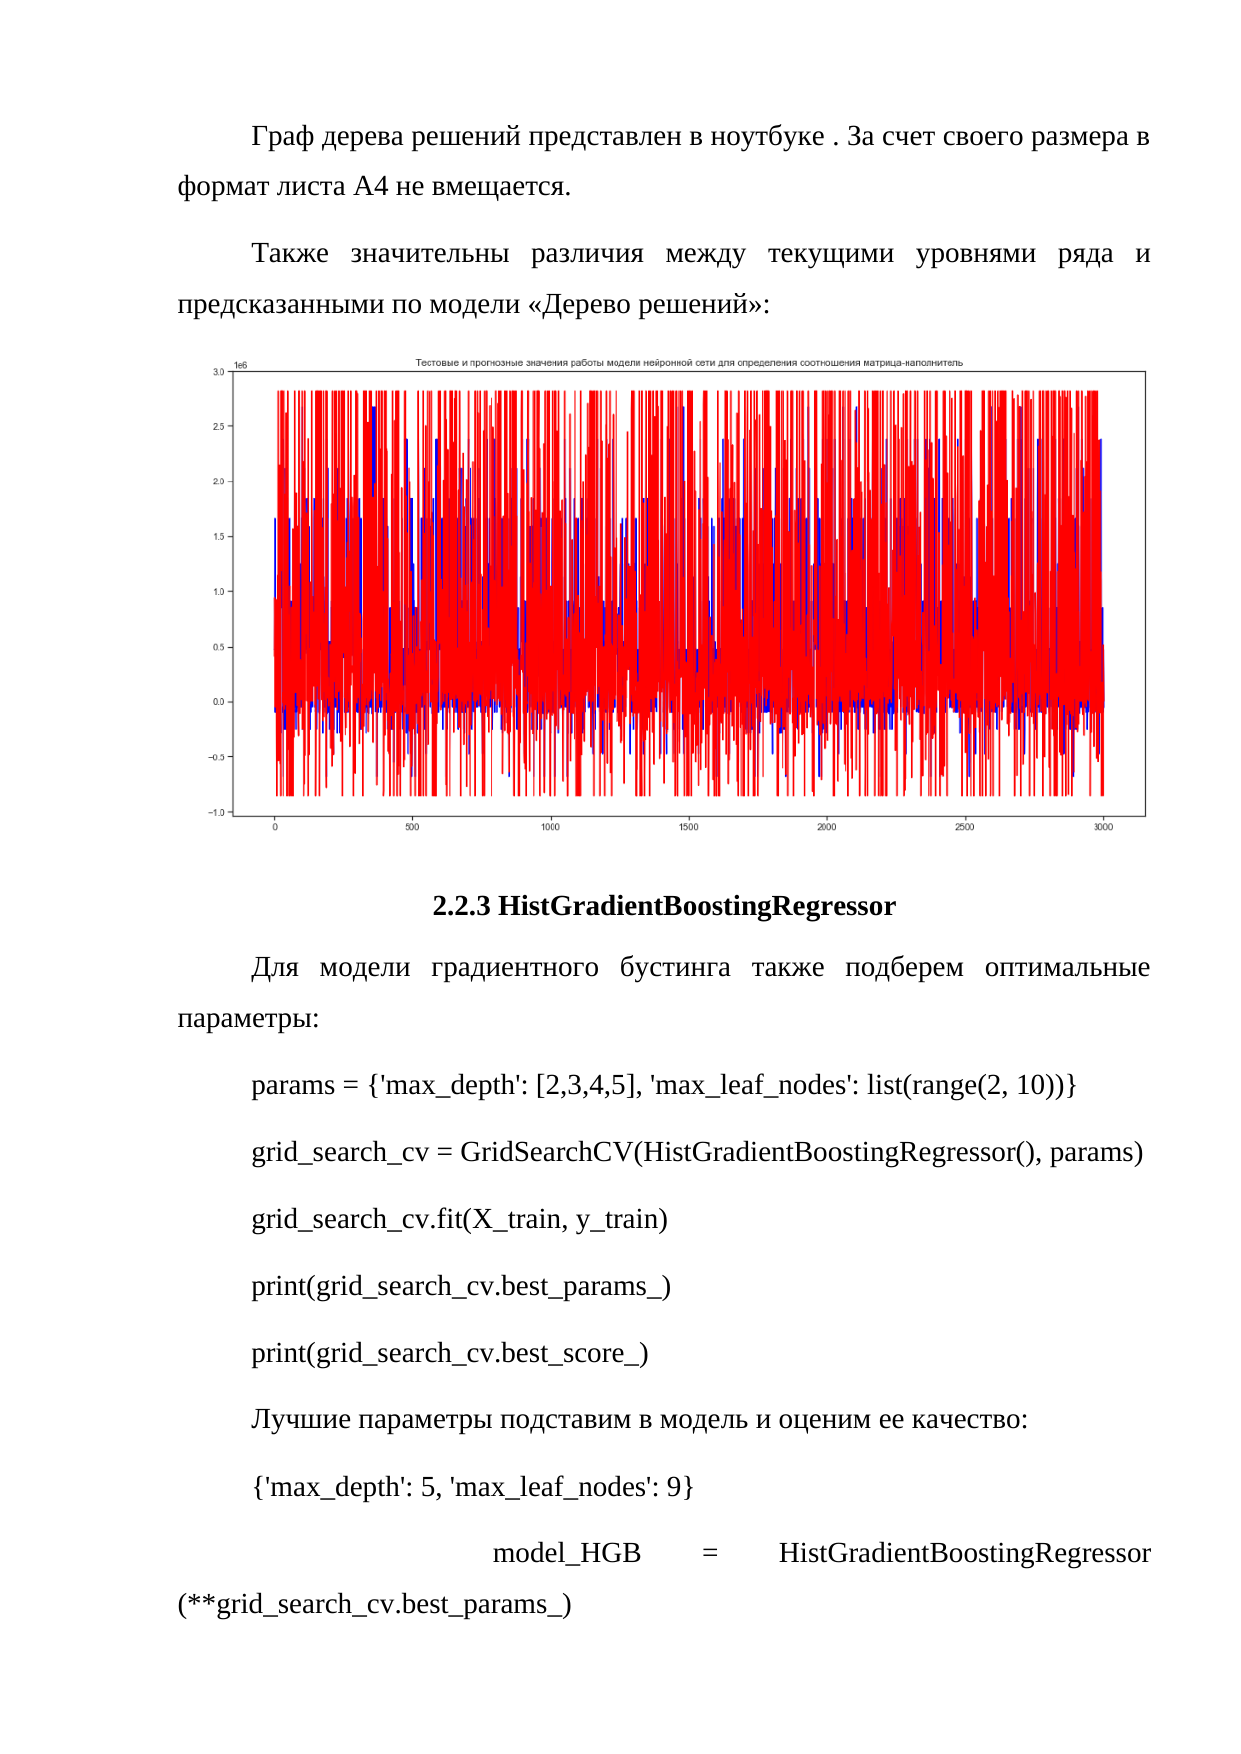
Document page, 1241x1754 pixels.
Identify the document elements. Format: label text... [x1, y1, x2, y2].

text grid_search_cv = GridSearchCV(HistGradientBoostingRegressor(), params) [177, 1134, 1152, 1167]
picture [177, 352, 1169, 858]
text Лучшие параметры подставим в модель и оценим ее качество: [177, 1402, 1152, 1435]
text Для модели градиентного бустинга также подберем оптимальные параметры: [177, 949, 1152, 1033]
text model_HGB = HistGradientBoostingRegressor (**grid_search_cv.best_params_) [177, 1536, 1152, 1619]
text print(grid_search_cv.best_score_) [177, 1335, 1152, 1368]
text Граф дерева решений представлен в ноутбуке . За счет своего размера в формат листа А4 не вмещается. [177, 118, 1152, 202]
text params = {'max_depth': [2,3,4,5], 'max_leaf_nodes': list(range(2, 10))} [177, 1067, 1152, 1100]
text {'max_depth': 5, 'max_leaf_nodes': 9} [177, 1469, 1152, 1502]
text Также значительны различия между текущими уровнями ряда и предсказанными по модели «Дерево решений»: [177, 235, 1152, 319]
text grid_search_cv.fit(X_train, y_train) [177, 1201, 1152, 1234]
subtitle 2.2.3 HistGradientBoostingRegressor [177, 888, 1152, 922]
text print(grid_search_cv.best_params_) [177, 1268, 1152, 1301]
